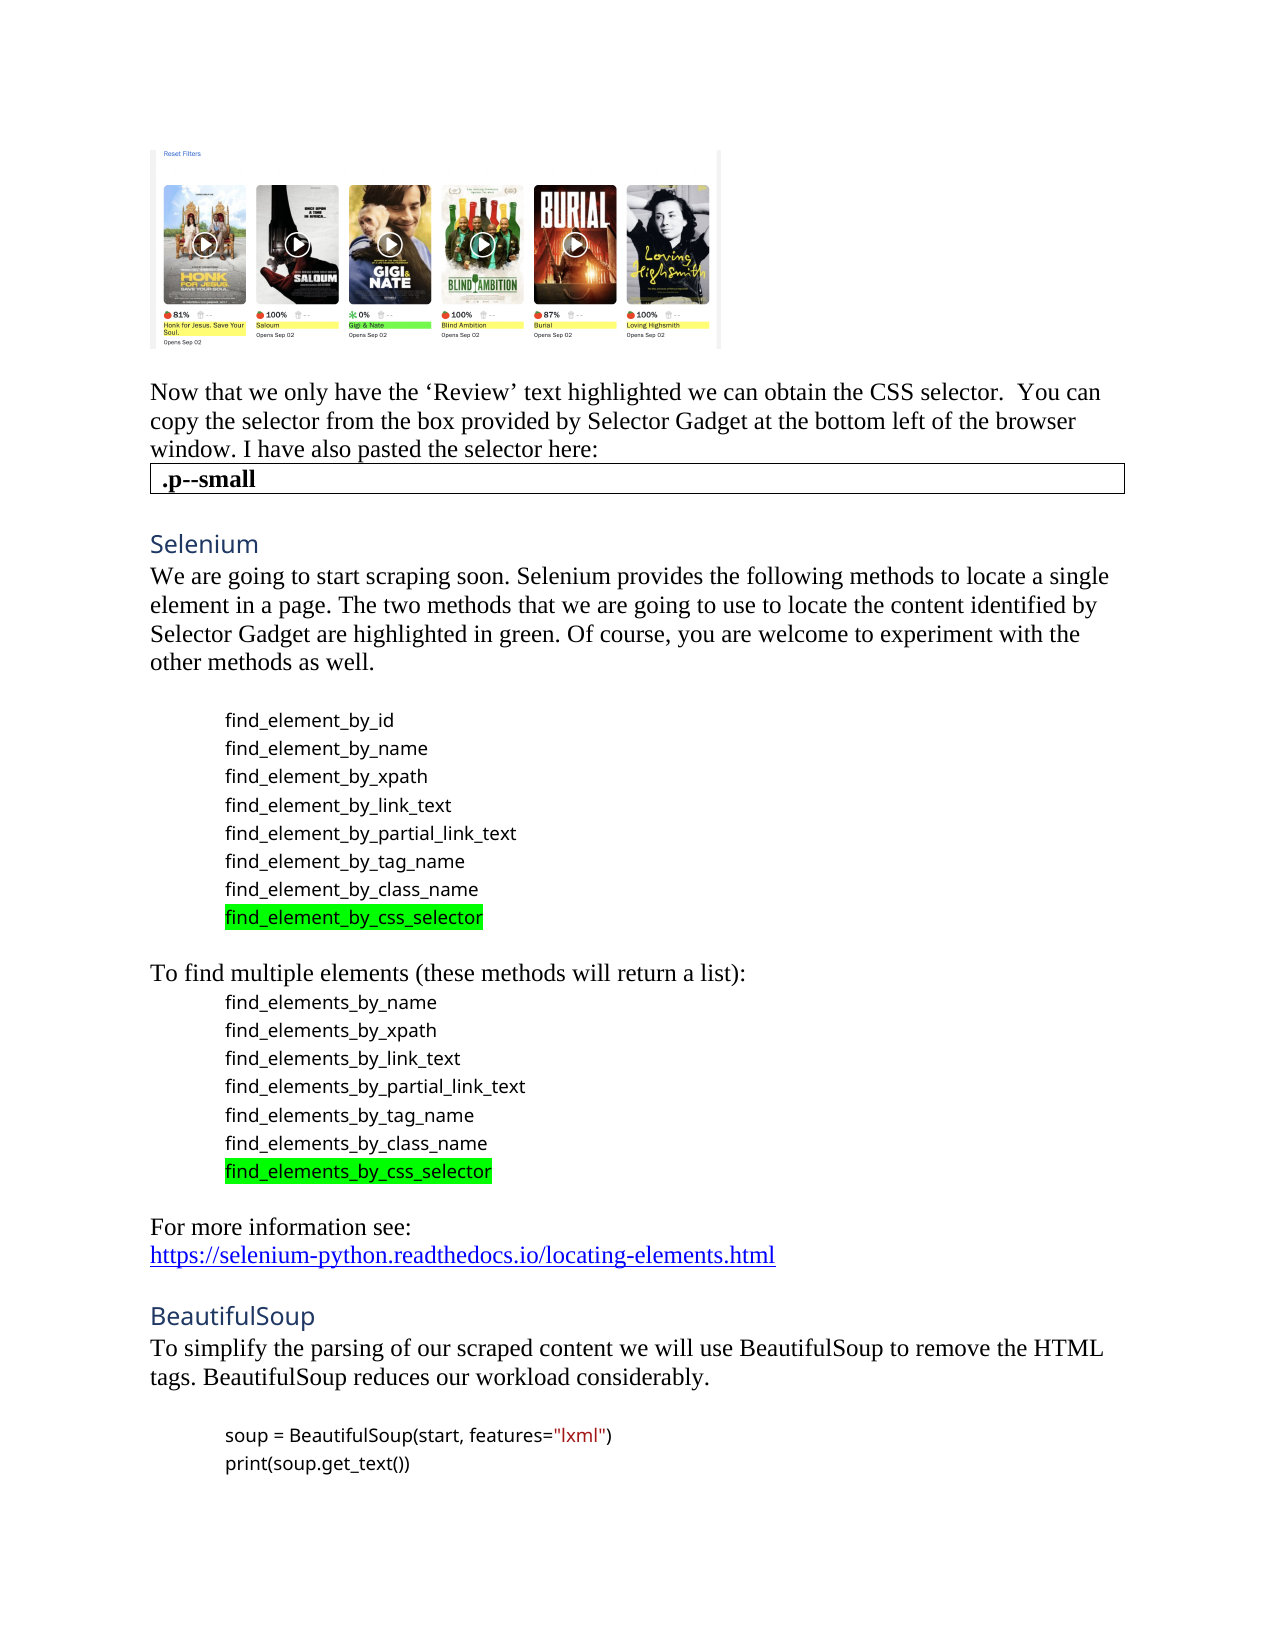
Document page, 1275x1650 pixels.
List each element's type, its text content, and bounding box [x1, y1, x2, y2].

subtitle BeautifulSoup [150, 1273, 1125, 1333]
text find_element_by_class_name [150, 874, 1125, 902]
text find_element_by_xpath [150, 761, 1125, 789]
text find_elements_by_partial_link_text [150, 1071, 1125, 1099]
text find_element_by_tag_name [150, 846, 1125, 874]
text Now that we only have the ‘Review’ text highlighted we can obtain the CSS selector. You can copy the selector from the box provided by Selector Gadget at the bottom left of the browser window. I have also pasted the selector here: [150, 377, 1125, 463]
table_header .p--small [151, 464, 1124, 493]
text print(soup.get_text()) [150, 1447, 1125, 1476]
text find_element_by_name [150, 733, 1125, 761]
text https://selenium-python.readthedocs.io/locating-elements.html [150, 1241, 1125, 1269]
text For more information see: [150, 1212, 1125, 1241]
text find_elements_by_class_name [150, 1127, 1125, 1156]
text We are going to start scraping soon. Selenium provides the following methods to locate a single element in a page. The two methods that we are going to use to locate the content identified by Selector Gadget are highlighted in green. Of course, you are welcome to experiment with the other methods as well. [150, 561, 1125, 676]
subtitle Selenium [150, 527, 1125, 561]
text To find multiple elements (these methods will return a list): [150, 958, 1125, 987]
text find_element_by_css_selector [150, 902, 1125, 930]
text find_elements_by_xpath [150, 1015, 1125, 1043]
text find_elements_by_css_selector [150, 1156, 1125, 1184]
text find_elements_by_link_text [150, 1043, 1125, 1071]
text find_element_by_link_text [150, 789, 1125, 817]
picture [150, 150, 721, 349]
text find_elements_by_name [150, 987, 1125, 1015]
text find_element_by_id [150, 705, 1125, 733]
text find_elements_by_tag_name [150, 1099, 1125, 1127]
text soup = BeautifulSoup(start, features="lxml") [150, 1419, 1125, 1447]
text find_element_by_partial_link_text [150, 817, 1125, 846]
text To simplify the parsing of our scraped content we will use BeautifulSoup to remove the HTML tags. BeautifulSoup reduces our workload considerably. [150, 1333, 1125, 1391]
